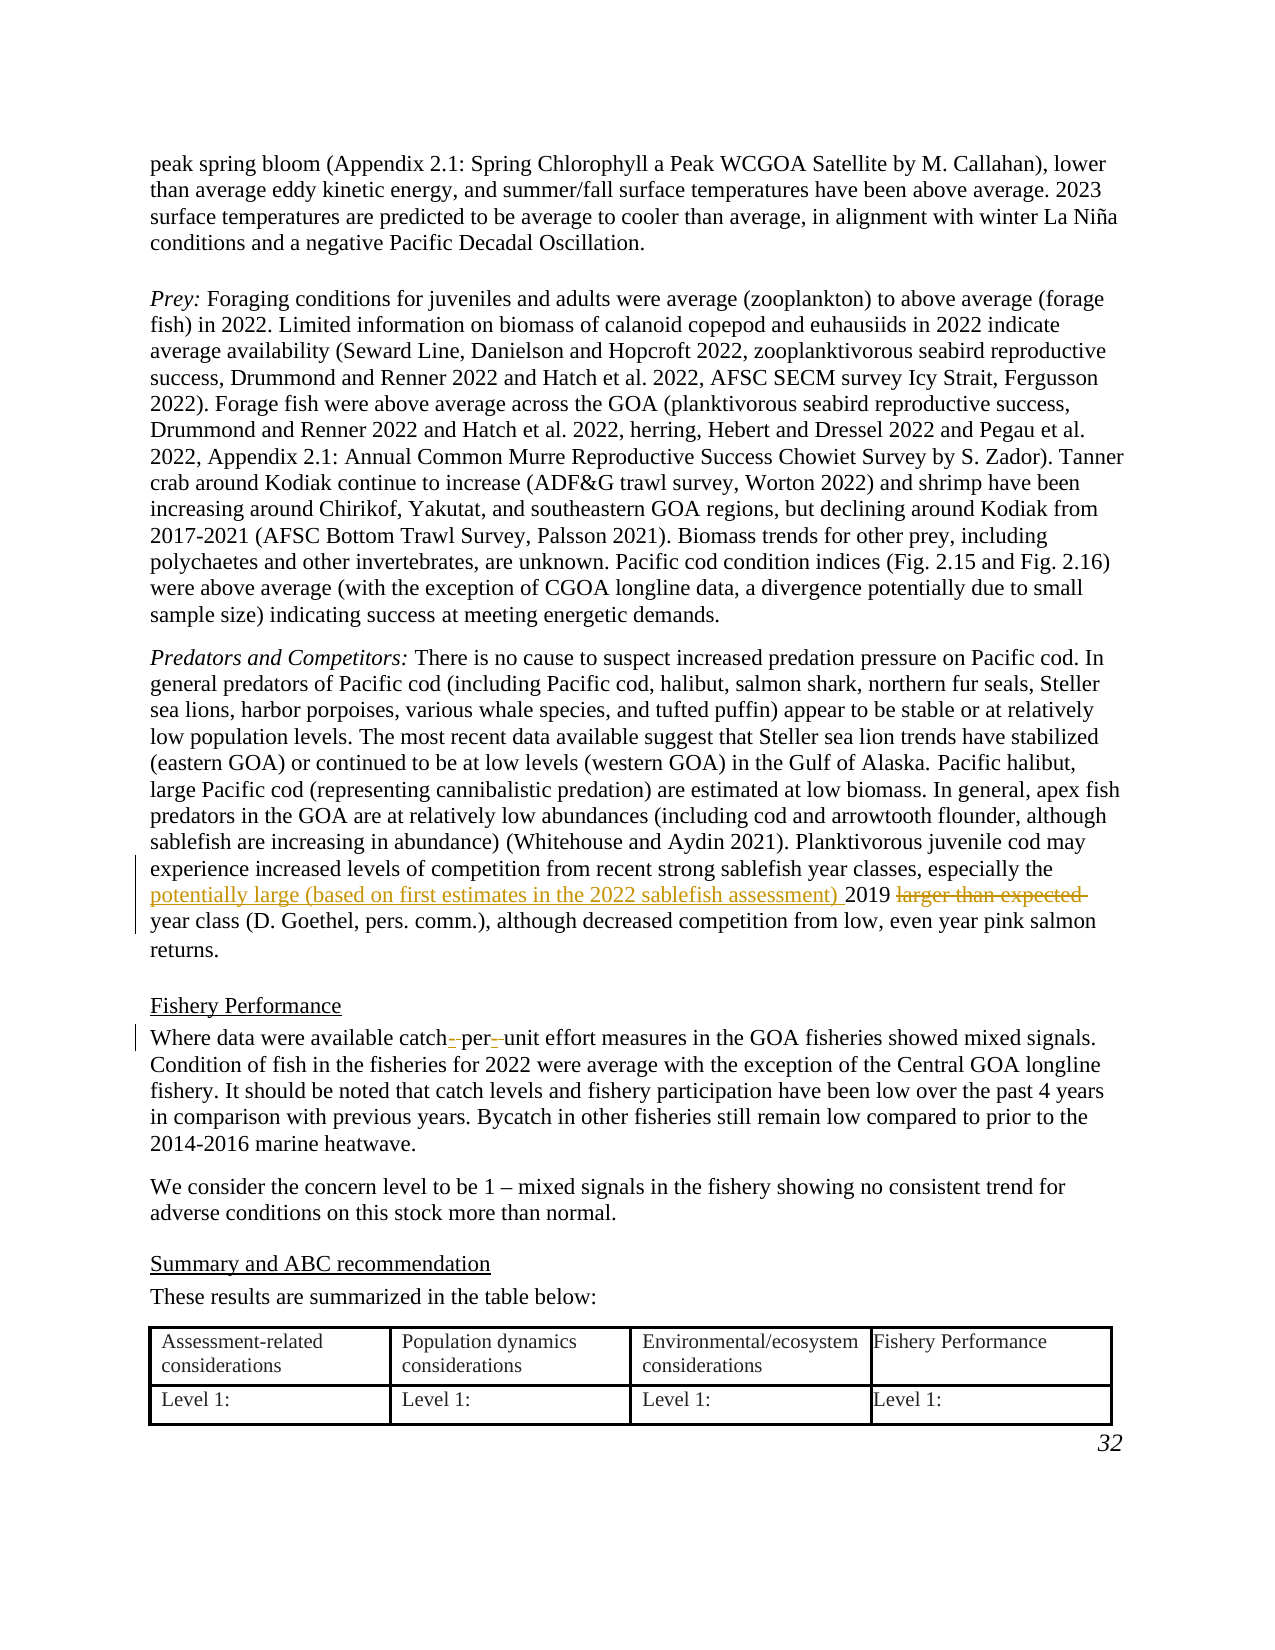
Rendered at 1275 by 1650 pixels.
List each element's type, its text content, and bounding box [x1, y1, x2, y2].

table_cell Level 1: Normal [632, 1387, 870, 1422]
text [150, 150, 1125, 255]
table_cell Level 1: Normal [392, 1387, 629, 1422]
table_header Population dynamics considerations [392, 1329, 629, 1384]
table_header Assessment-related considerations [152, 1329, 389, 1384]
text We consider the concern level to be 1 – mixed signals in the fishery showing no consistent trend for adverse conditions on this stock more than normal. [150, 1173, 1125, 1225]
table_cell Level 1: Normal [152, 1387, 389, 1422]
table_header Environmental/ecosystem considerations [632, 1329, 870, 1384]
text Where data were available catchperunit effort measures in the GOA fisheries showed mixed signals. Condition of fish in the fisheries for 2022 were average with the exception of the Central GOA longline fishery. It should be noted that catch levels and fishery participation have been low over the past 4 years in comparison with previous years. Bycatch in other fisheries still remain low compared to prior to the 2014-2016 marine heatwave. [150, 1024, 1125, 1156]
subtitle Summary and ABC recommendation [150, 1250, 1125, 1277]
table_cell Level 1: Normal [873, 1387, 1110, 1422]
text These results are summarized in the table below: [150, 1283, 1125, 1309]
table_header Fishery Performance [873, 1329, 1110, 1384]
text Prey: Foraging conditions for juveniles and adults were average (zooplankton) to above average (forage fish) in 2022. Limited information on biomass of calanoid copepod and euhausiids in 2022 indicate average availability (Seward Line, Danielson and Hopcroft 2022, zooplanktivorous seabird reproductive success, Drummond and Renner 2022 and Hatch et al. 2022, AFSC SECM survey Icy Strait, Fergusson 2022). Forage fish were above average across the GOA (planktivorous seabird reproductive success, Drummond and Renner 2022 and Hatch et al. 2022, herring, Hebert and Dressel 2022 and Pegau et al. 2022, Appendix 2.1: Annual Common Murre Reproductive Success Chowiet Survey by S. Zador). Tanner crab around Kodiak continue to increase (ADF&G trawl survey, Worton 2022) and shrimp have been increasing around Chirikof, Yakutat, and southeastern GOA regions, but declining around Kodiak from 2017-2021 (AFSC Bottom Trawl Survey, Palsson 2021). Biomass trends for other prey, including polychaetes and other invertebrates, are unknown. Pacific cod condition indices (Fig. 2.15 and Fig. 2.16) were above average (with the exception of CGOA longline data, a divergence potentially due to small sample size) indicating success at meeting energetic demands. [150, 284, 1125, 627]
text Predators and Competitors: There is no cause to suspect increased predation pressure on Pacific cod. In general predators of Pacific cod (including Pacific cod, halibut, salmon shark, northern fur seals, Steller sea lions, harbor porpoises, various whale species, and tufted puffin) appear to be stable or at relatively low population levels. The most recent data available suggest that Steller sea lion trends have stabilized (eastern GOA) or continued to be at low levels (western GOA) in the Gulf of Alaska. Pacific halibut, large Pacific cod (representing cannibalistic predation) are estimated at low biomass. In general, apex fish predators in the GOA are at relatively low abundances (including cod and arrowtooth flounder, although sablefish are increasing in abundance) (Whitehouse and Aydin 2021). Planktivorous juvenile cod may experience increased levels of competition from recent strong sablefish year classes, especially the 2019 year class (D. Goethel, pers. comm.), although decreased competition from low, even year pink salmon returns. [150, 644, 1125, 962]
subtitle Fishery Performance [150, 992, 1125, 1018]
